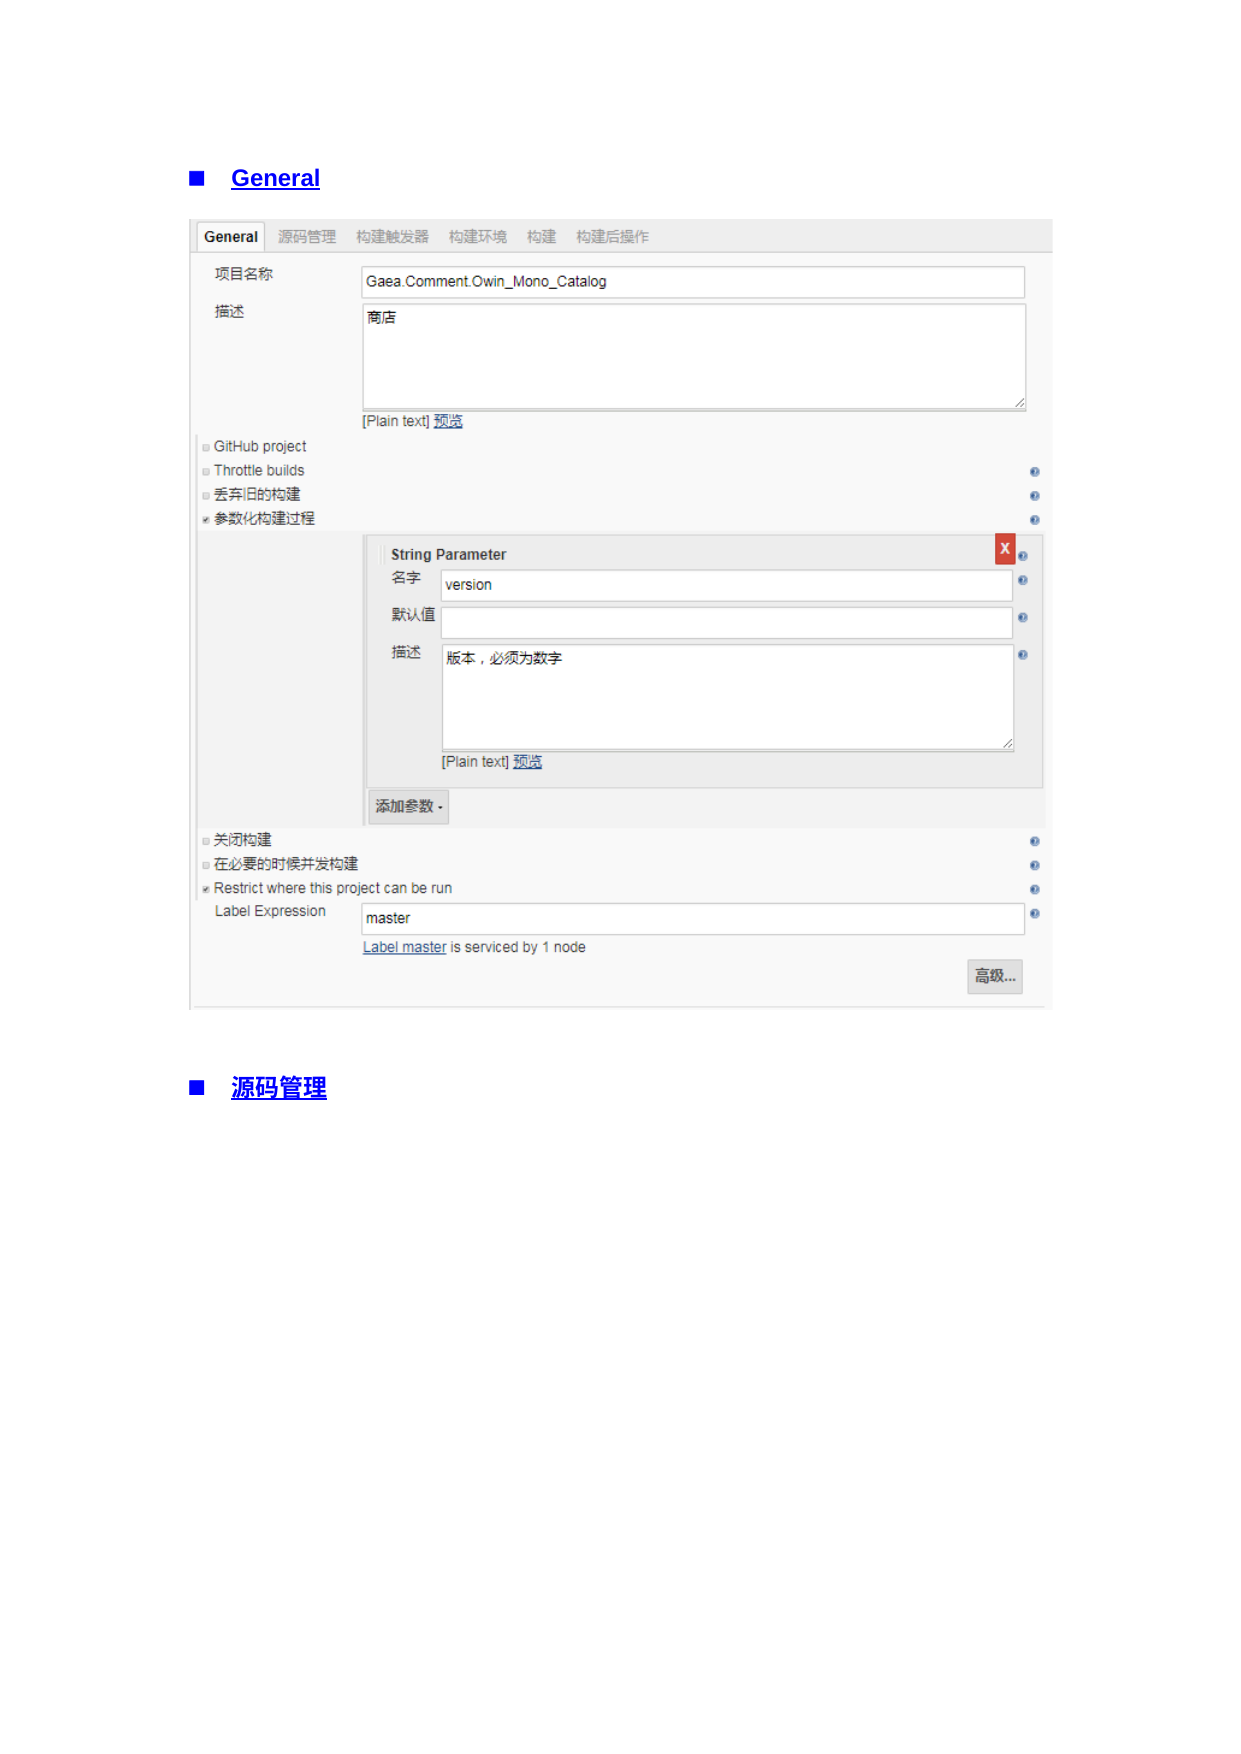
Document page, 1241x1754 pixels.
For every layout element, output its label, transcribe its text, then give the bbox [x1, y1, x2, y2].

picture [187, 219, 1053, 1010]
list General [187, 162, 1053, 194]
list 源码管理 [187, 1053, 1053, 1118]
